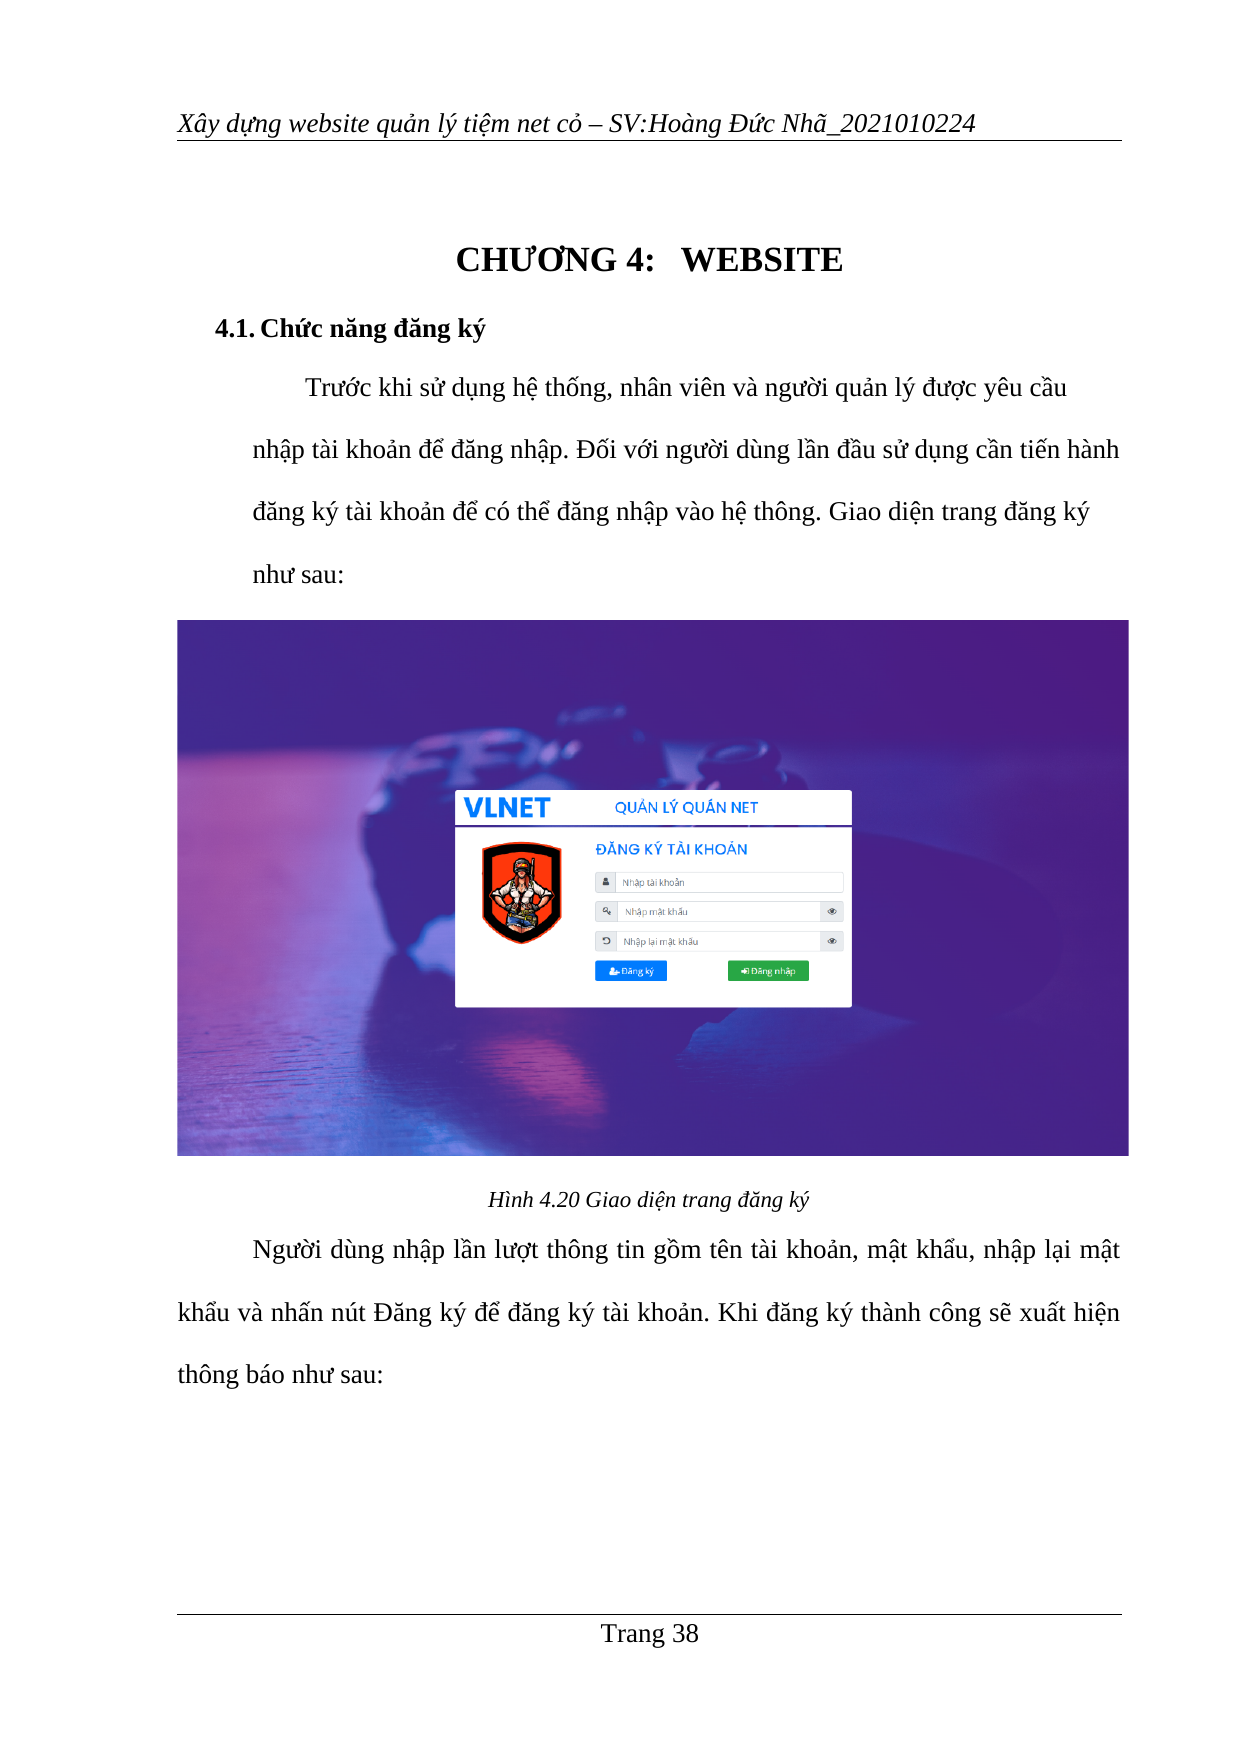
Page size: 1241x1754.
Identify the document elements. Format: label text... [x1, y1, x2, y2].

subtitle Chức năng đăng ký [215, 312, 1122, 343]
subtitle WEBSITE [177, 238, 1122, 279]
picture [177, 620, 1129, 1156]
text Người dùng nhập lần lượt thông tin gồm tên tài khoản, mật khẩu, nhập lại mật khẩu và nhấn nút Đăng ký để đăng ký tài khoản. Khi đăng ký thành công sẽ xuất hiện thông báo như sau: [177, 1233, 1122, 1389]
text Trước khi sử dụng hệ thống, nhân viên và người quản lý được yêu cầu nhập tài khoản để đăng nhập. Đối với người dùng lần đầu sử dụng cần tiến hành đăng ký tài khoản để có thể đăng nhập vào hệ thông. Giao diện trang đăng ký như sau: [252, 371, 1122, 589]
